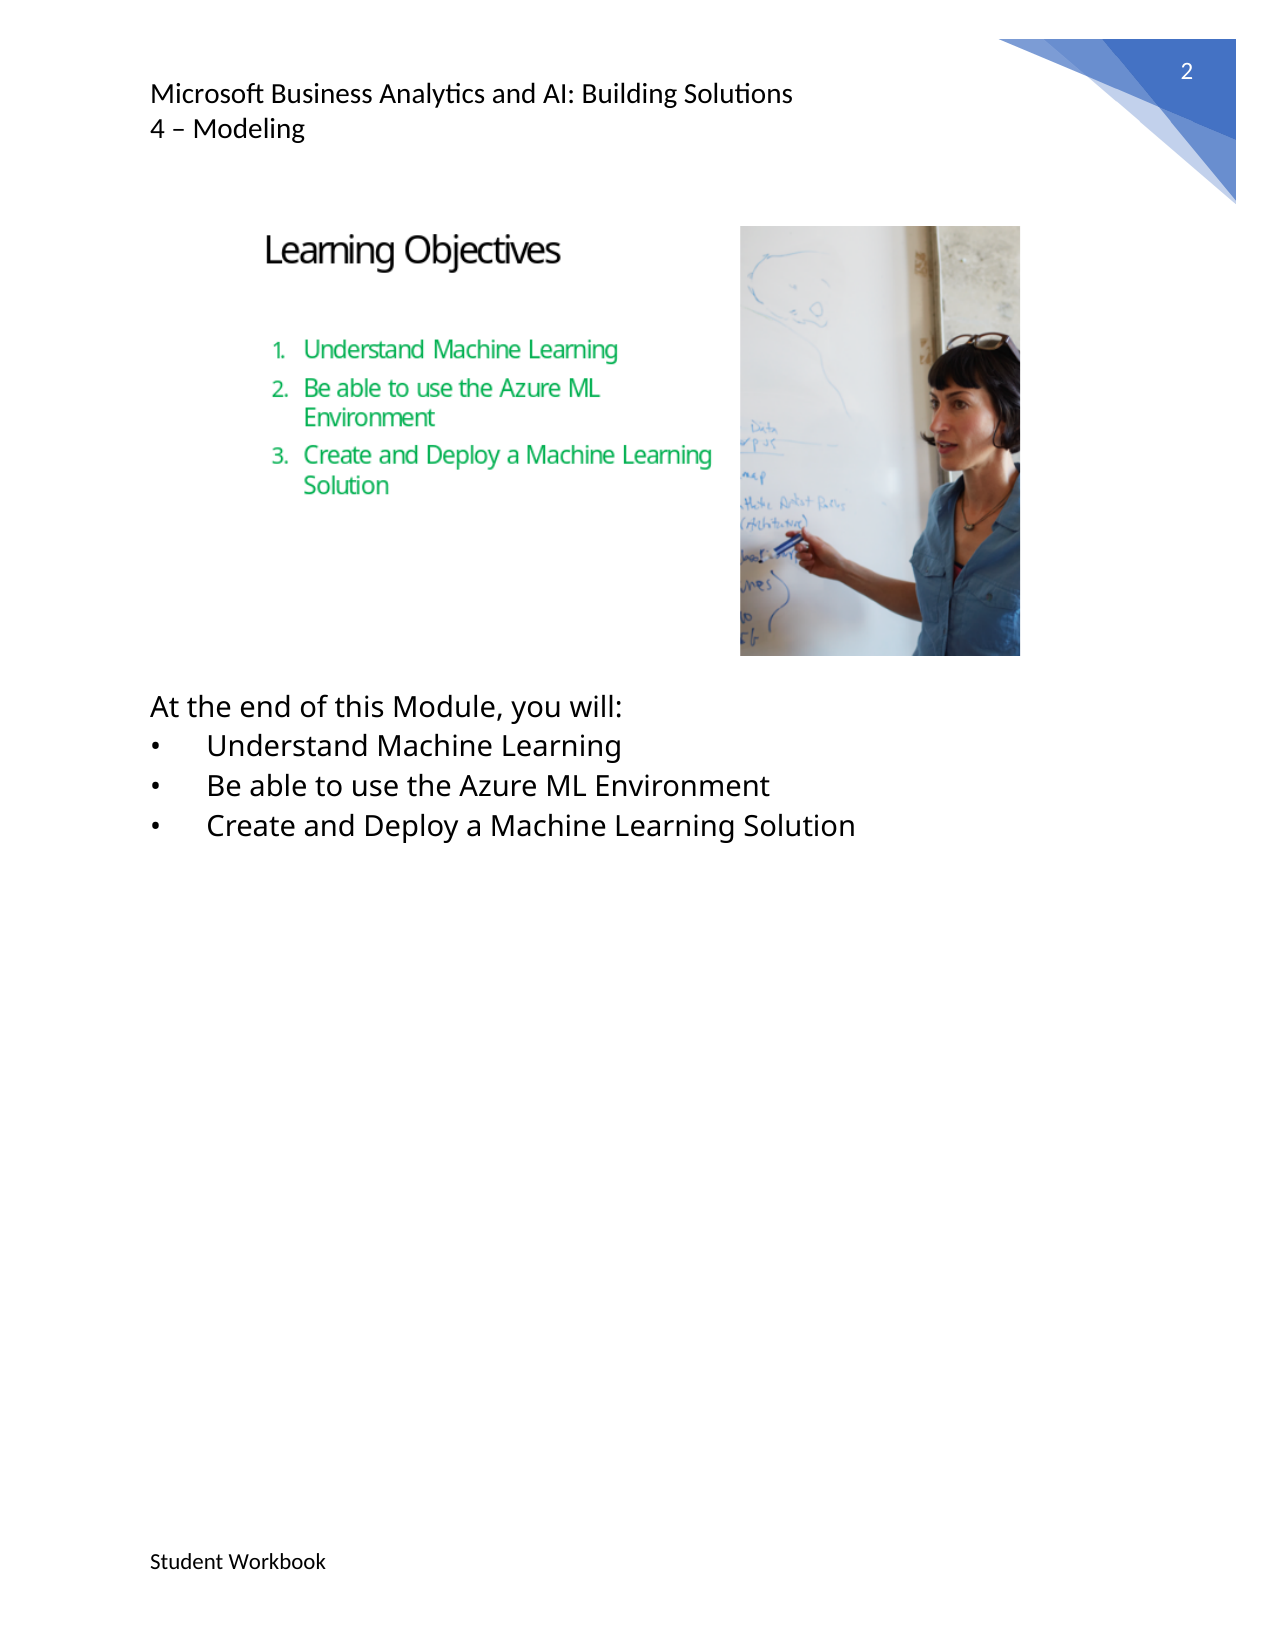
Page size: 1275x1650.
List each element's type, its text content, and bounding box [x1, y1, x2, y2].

text At the end of this Module, you will: [150, 686, 1125, 726]
list Understand Machine Learning [150, 726, 1125, 765]
list Be able to use the Azure ML Environment [150, 765, 1125, 805]
list Create and Deploy a Machine Learning Solution [150, 805, 1125, 845]
picture [997, 39, 1236, 205]
